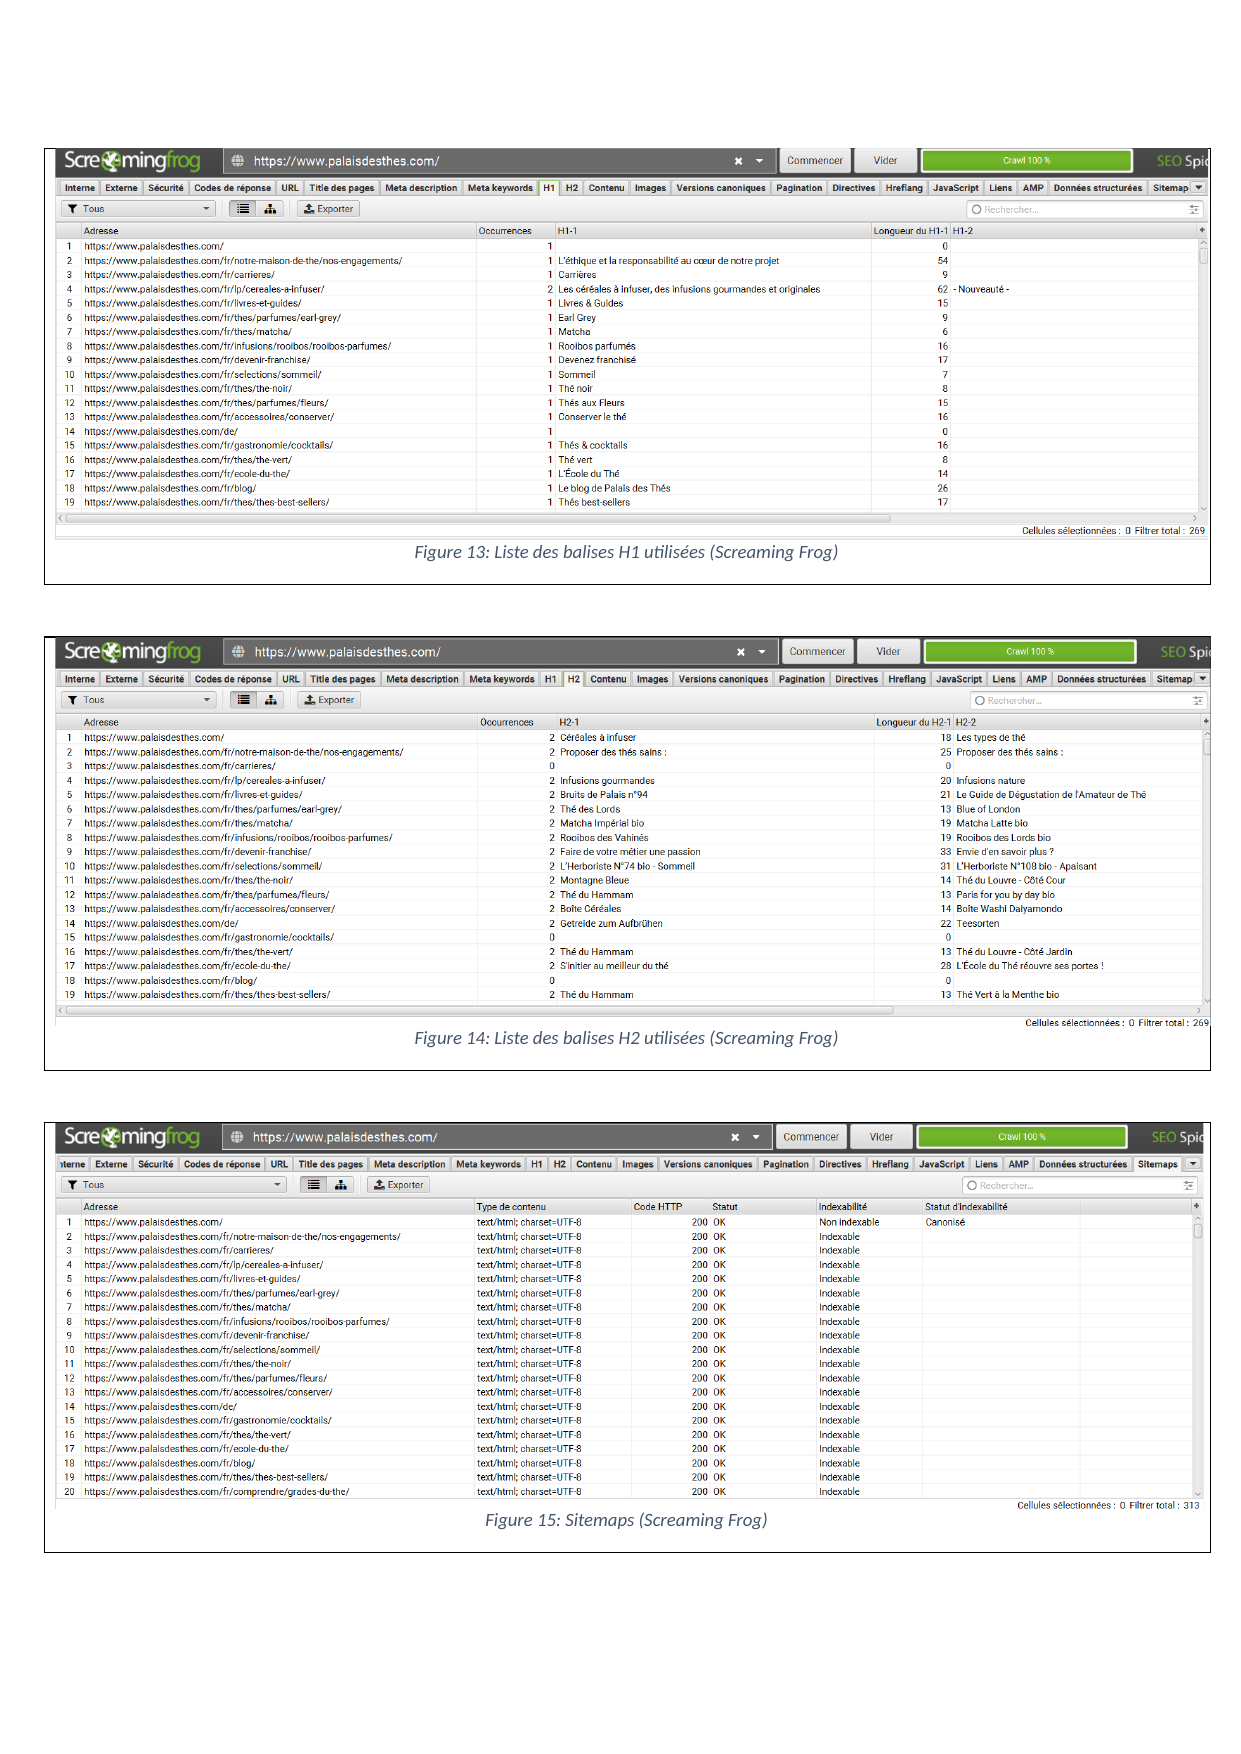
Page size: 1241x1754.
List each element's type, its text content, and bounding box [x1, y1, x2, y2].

picture [55, 148, 1209, 540]
table_header Figure 14: Liste des balises H2 utilisées (Screaming Frog) [45, 638, 1210, 1069]
table_header Figure 15: Sitemaps (Screaming Frog) [45, 1123, 1210, 1552]
picture [55, 637, 1211, 1026]
picture [55, 1123, 1204, 1509]
table_header Figure 13: Liste des balises H1 utilisées (Screaming Frog) [45, 149, 1210, 584]
